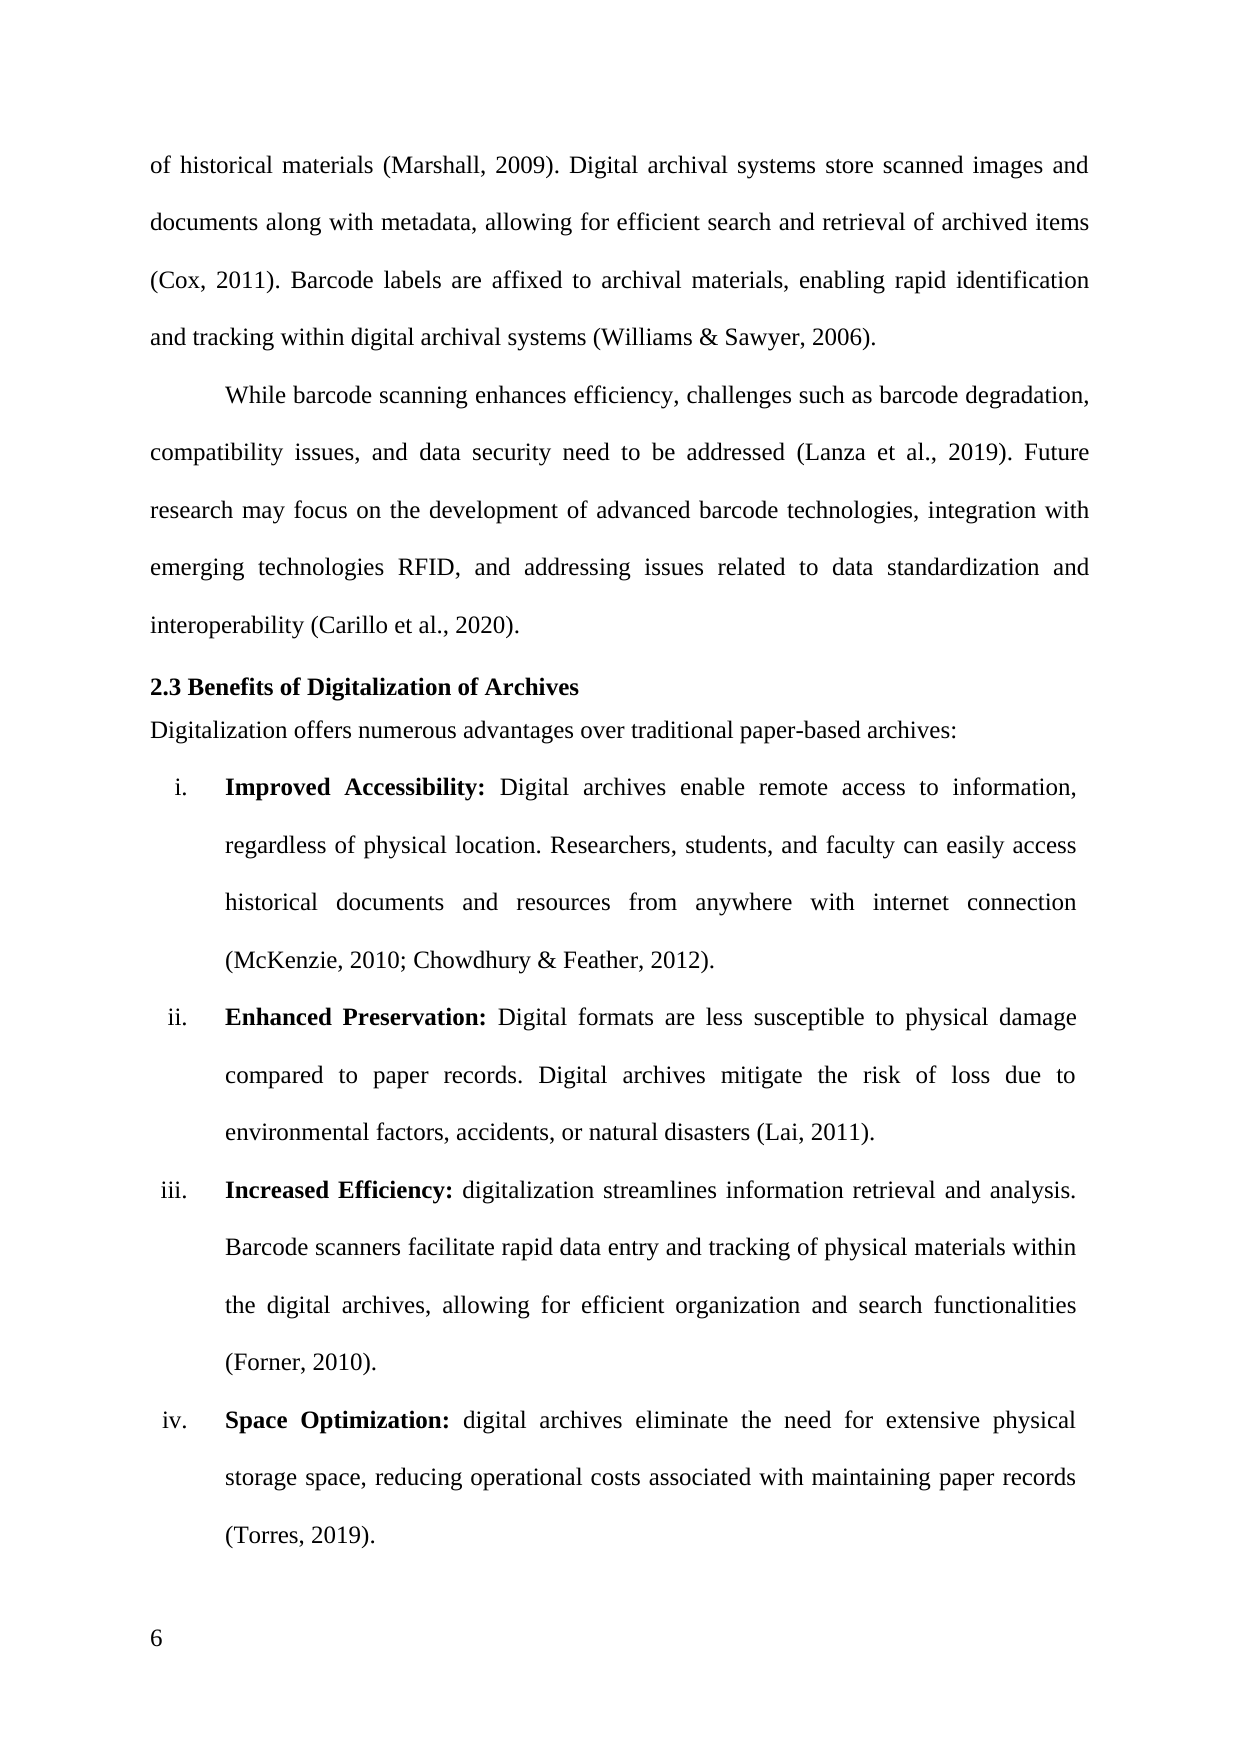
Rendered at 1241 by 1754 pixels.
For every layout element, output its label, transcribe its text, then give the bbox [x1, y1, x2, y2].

subtitle 2.3 Benefits of Digitalization of Archives [150, 672, 1090, 700]
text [150, 150, 1090, 351]
list Improved Accessibility: Digital archives enable remote access to information, regardless of physical location. Researchers, students, and faculty can easily access historical documents and resources from anywhere with internet connection (McKenzie, 2010; Chowdhury & Feather, 2012). [187, 772, 1077, 973]
text Digitalization offers numerous advantages over traditional paper-based archives: [150, 715, 1090, 743]
list Increased Efficiency: digitalization streamlines information retrieval and analysis. Barcode scanners facilitate rapid data entry and tracking of physical materials within the digital archives, allowing for efficient organization and search functionalities (Forner, 2010). [187, 1175, 1077, 1376]
list Space Optimization: digital archives eliminate the need for extensive physical storage space, reducing operational costs associated with maintaining paper records (Torres, 2019). [187, 1405, 1077, 1548]
list Enhanced Preservation: Digital formats are less susceptible to physical damage compared to paper records. Digital archives mitigate the risk of loss due to environmental factors, accidents, or natural disasters (Lai, 2011). [187, 1002, 1077, 1146]
text While barcode scanning enhances efficiency, challenges such as barcode degradation, compatibility issues, and data security need to be addressed (Lanza et al., 2019). Future research may focus on the development of advanced barcode technologies, integration with emerging technologies RFID, and addressing issues related to data standardization and interoperability (Carillo et al., 2020). [150, 380, 1090, 639]
